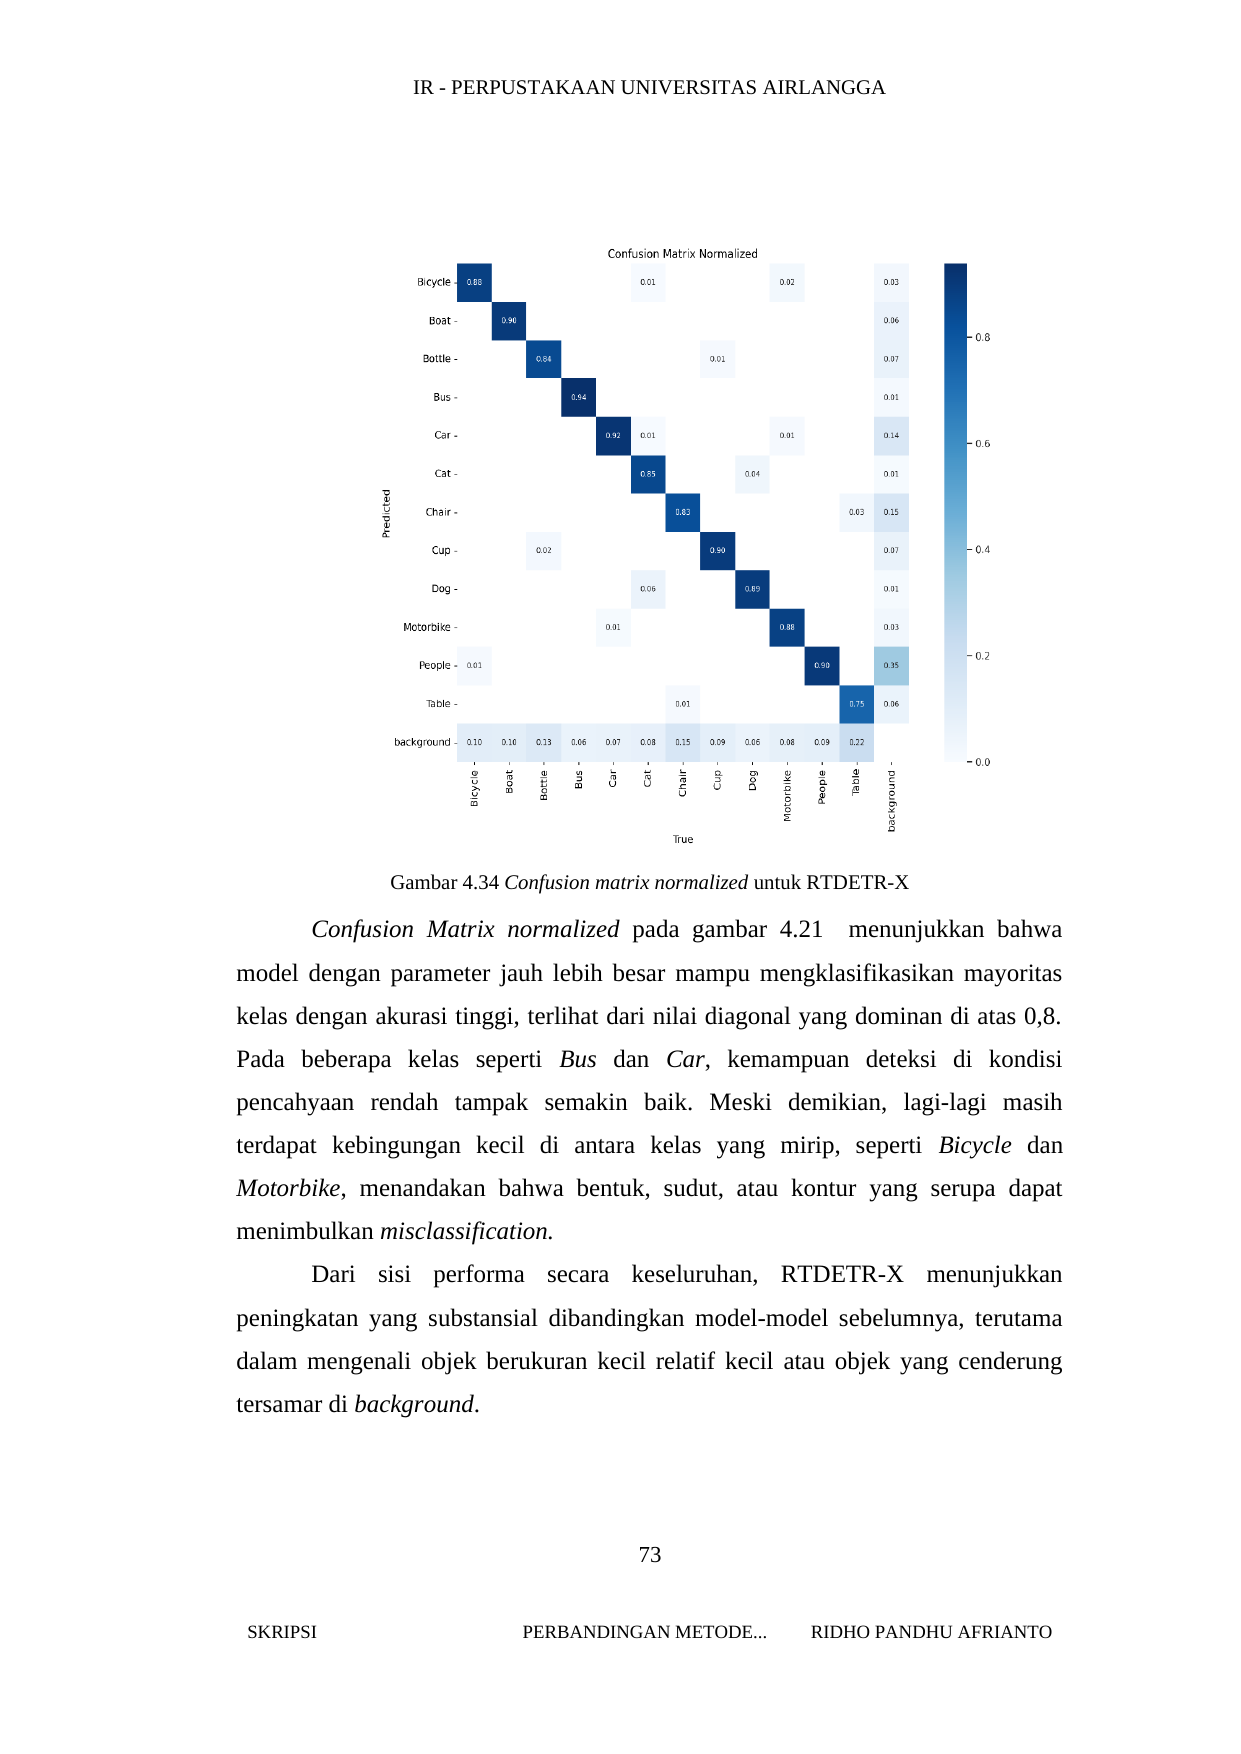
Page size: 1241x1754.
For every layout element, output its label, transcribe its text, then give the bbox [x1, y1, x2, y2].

text Dari sisi performa secara keseluruhan, RTDETR-X menunjukkan peningkatan yang substansial dibandingkan model-model sebelumnya, terutama dalam mengenali objek berukuran kecil relatif kecil atau objek yang cenderung tersamar di background. [236, 1259, 1063, 1418]
picture [311, 236, 1062, 857]
text Gambar 4.21 Confusion matrix normalized untuk RTDETR-X [236, 869, 1063, 894]
text Confusion Matrix normalized pada gambar 4.21 menunjukkan bahwa model dengan parameter jauh lebih besar mampu mengklasifikasikan mayoritas kelas dengan akurasi tinggi, terlihat dari nilai diagonal yang dominan di atas 0,8. Pada beberapa kelas seperti Bus dan Car, kemampuan deteksi di kondisi pencahyaan rendah tampak semakin baik. Meski demikian, lagi-lagi masih terdapat kebingungan kecil di antara kelas yang mirip, seperti Bicycle dan Motorbike, menandakan bahwa bentuk, sudut, atau kontur yang serupa dapat menimbulkan misclassification. [236, 914, 1063, 1245]
